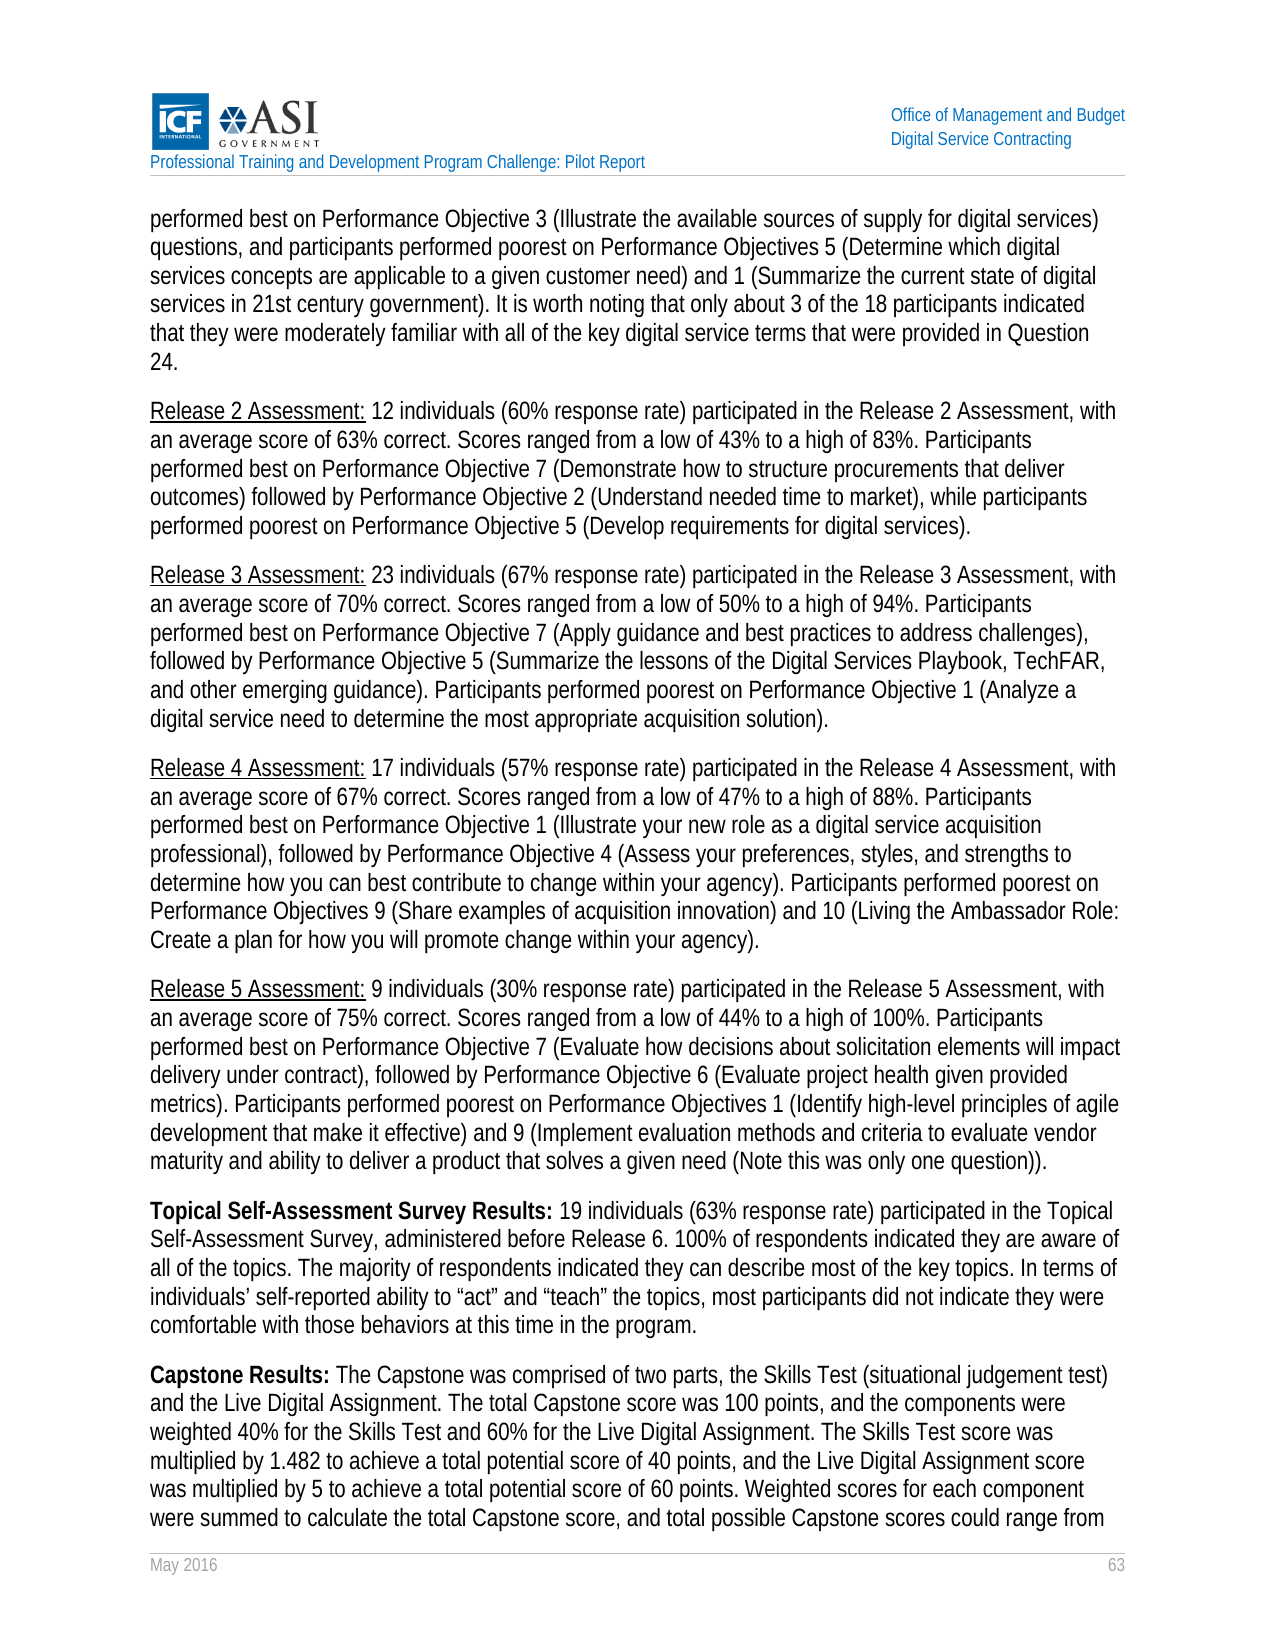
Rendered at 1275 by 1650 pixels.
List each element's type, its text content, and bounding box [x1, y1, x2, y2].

text Release 4 Assessment: 17 individuals (57% response rate) participated in the Release 4 Assessment, with an average score of 67% correct. Scores ranged from a low of 47% to a high of 88%. Participants performed best on Performance Objective 1 (Illustrate your new role as a digital service acquisition professional), followed by Performance Objective 4 (Assess your preferences, styles, and strengths to determine how you can best contribute to change within your agency). Participants performed poorest on Performance Objectives 9 (Share examples of acquisition innovation) and 10 (Living the Ambassador Role: Create a plan for how you will promote change within your agency). [150, 753, 1125, 953]
text Release 3 Assessment: 23 individuals (67% response rate) participated in the Release 3 Assessment, with an average score of 70% correct. Scores ranged from a low of 50% to a high of 94%. Participants performed best on Performance Objective 7 (Apply guidance and best practices to address challenges), followed by Performance Objective 5 (Summarize the lessons of the Digital Services Playbook, TechFAR, and other emerging guidance). Participants performed poorest on Performance Objective 1 (Analyze a digital service need to determine the most appropriate acquisition solution). [150, 560, 1125, 732]
text Topical Self-Assessment Survey Results: 19 individuals (63% response rate) participated in the Topical Self-Assessment Survey, administered before Release 6. 100% of respondents indicated they are aware of all of the topics. The majority of respondents indicated they can describe most of the key topics. In terms of individuals’ self-reported ability to “act” and “teach” the topics, most participants did not indicate they were comfortable with those behaviors at this time in the program. [150, 1196, 1125, 1339]
picture [215, 98, 322, 150]
picture [150, 92, 210, 152]
text Release 2 Assessment: 12 individuals (60% response rate) participated in the Release 2 Assessment, with an average score of 63% correct. Scores ranged from a low of 43% to a high of 83%. Participants performed best on Performance Objective 7 (Demonstrate how to structure procurements that deliver outcomes) followed by Performance Objective 2 (Understand needed time to market), while participants performed poorest on Performance Objective 5 (Develop requirements for digital services). [150, 396, 1125, 539]
text Release 5 Assessment: 9 individuals (30% response rate) participated in the Release 5 Assessment, with an average score of 75% correct. Scores ranged from a low of 44% to a high of 100%. Participants performed best on Performance Objective 7 (Evaluate how decisions about solicitation elements will impact delivery under contract), followed by Performance Objective 6 (Evaluate project health given provided metrics). Participants performed poorest on Performance Objectives 1 (Identify high-level principles of agile development that make it effective) and 9 (Implement evaluation methods and criteria to evaluate vendor maturity and ability to deliver a product that solves a given need (Note this was only one question)). [150, 974, 1125, 1175]
